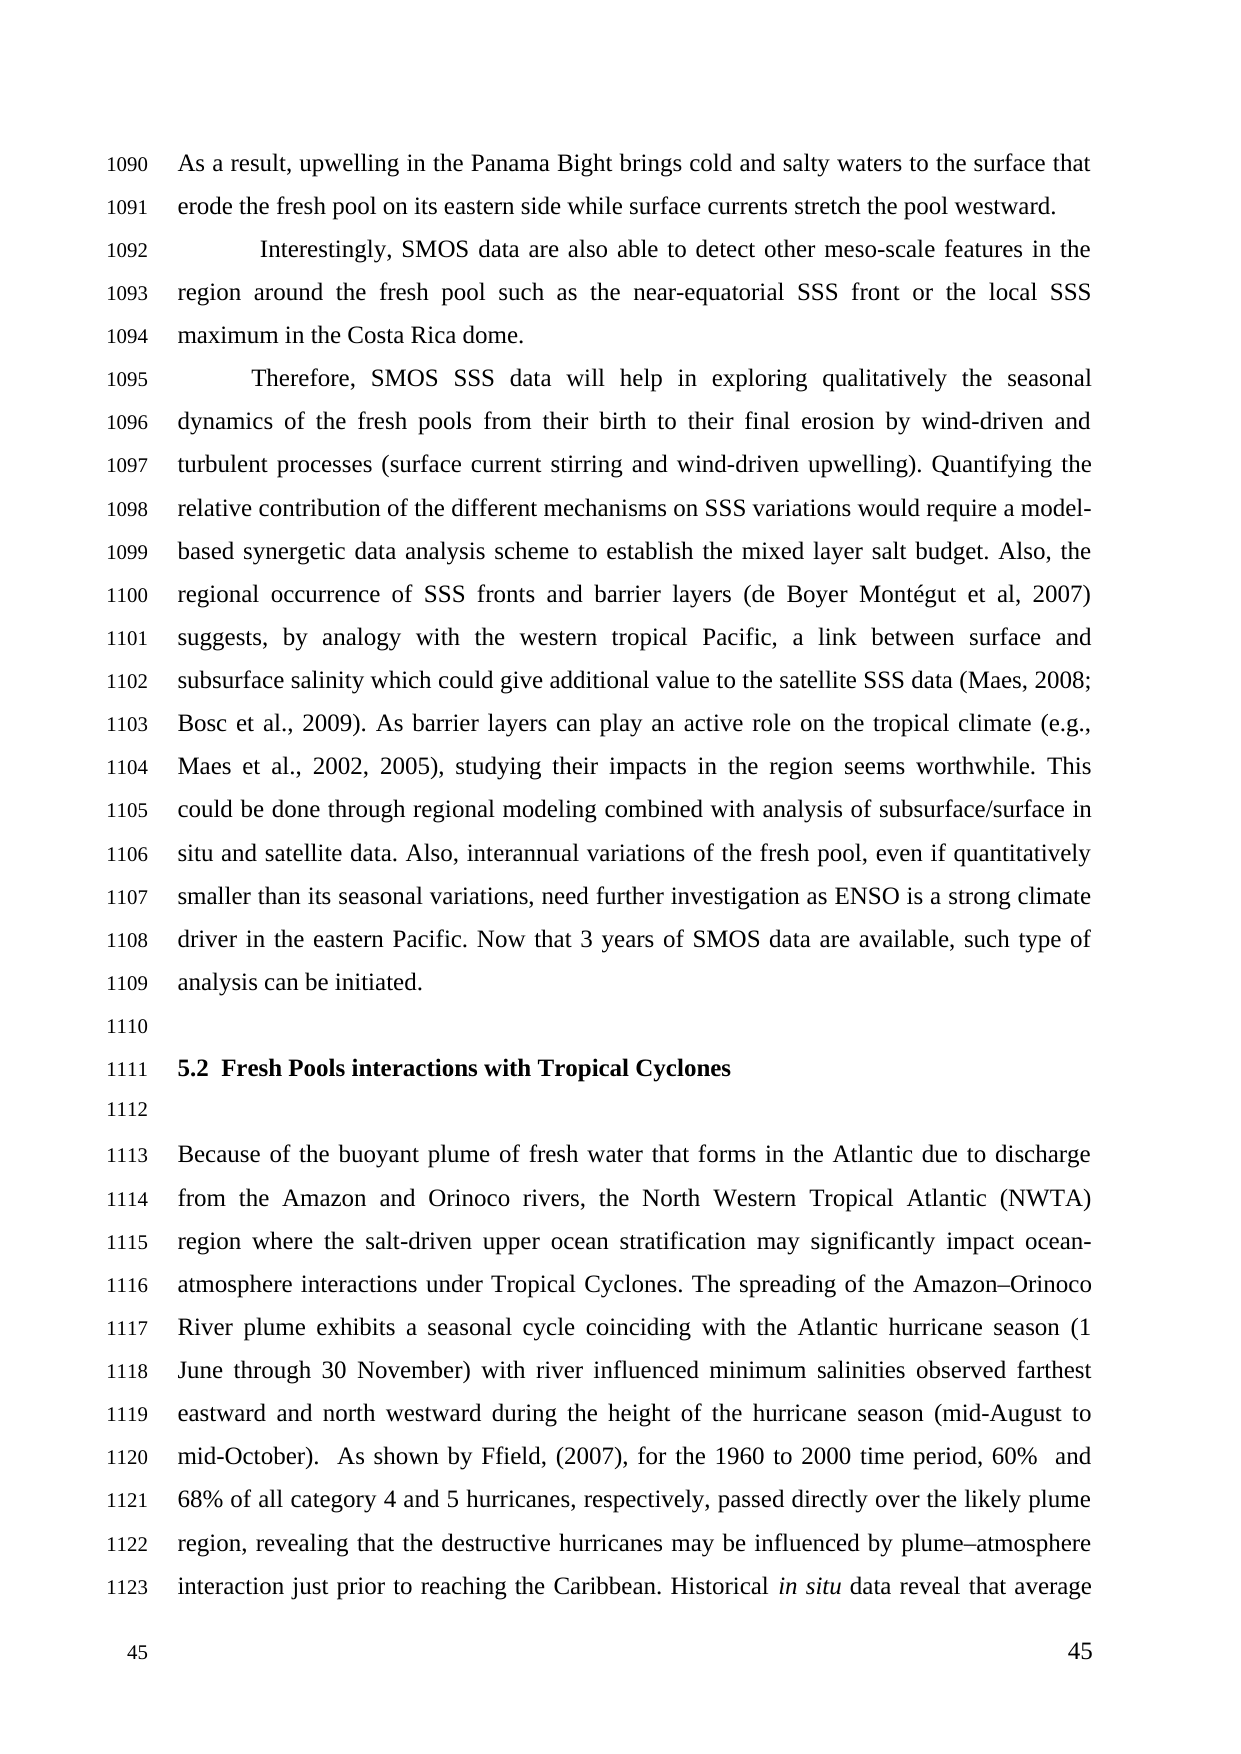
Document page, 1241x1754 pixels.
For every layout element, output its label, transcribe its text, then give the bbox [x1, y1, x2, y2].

text Therefore, SMOS SSS data will help in exploring qualitatively the seasonal dynamics of the fresh pools from their birth to their final erosion by wind-driven and turbulent processes (surface current stirring and wind-driven upwelling). Quantifying the relative contribution of the different mechanisms on SSS variations would require a model-based synergetic data analysis scheme to establish the mixed layer salt budget. Also, the regional occurrence of SSS fronts and barrier layers (de Boyer Montégut et al, 2007) suggests, by analogy with the western tropical Pacific, a link between surface and subsurface salinity which could give additional value to the satellite SSS data (Maes, 2008; Bosc et al., 2009). As barrier layers can play an active role on the tropical climate (e.g., Maes et al., 2002, 2005), studying their impacts in the region seems worthwhile. This could be done through regional modeling combined with analysis of subsurface/surface in situ and satellite data. Also, interannual variations of the fresh pool, even if quantitatively smaller than its seasonal variations, need further investigation as ENSO is a strong climate driver in the eastern Pacific. Now that 3 years of SMOS data are available, such type of analysis can be initiated. [177, 363, 1092, 996]
text 5.2 Fresh Pools interactions with Tropical Cyclones [177, 1053, 1092, 1082]
text Interestingly, SMOS data are also able to detect other meso-scale features in the region around the fresh pool such as the near-equatorial SSS front or the local SSS maximum in the Costa Rica dome. [177, 234, 1092, 349]
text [177, 148, 1092, 219]
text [177, 1139, 1092, 1599]
